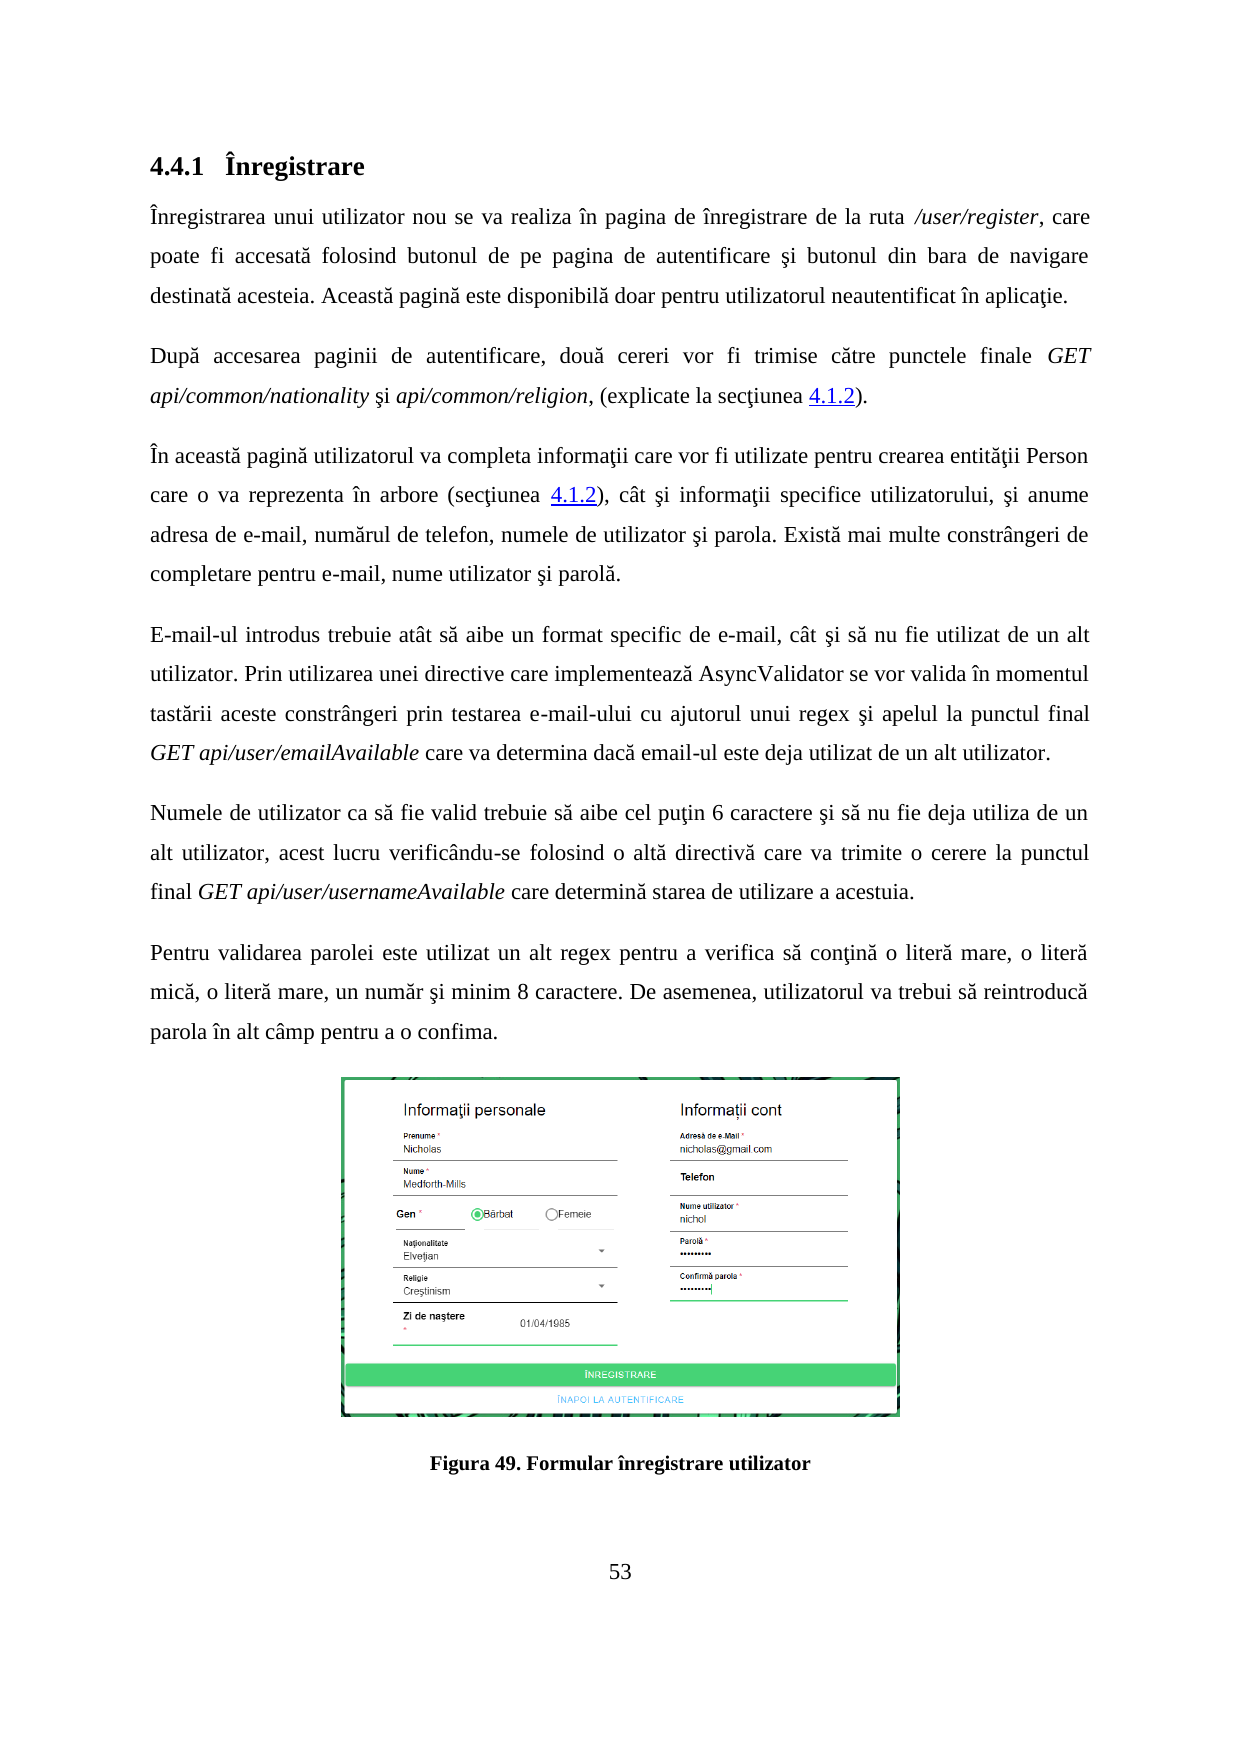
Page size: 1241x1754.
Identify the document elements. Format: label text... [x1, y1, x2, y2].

text În această pagină utilizatorul va completa informaţii care vor fi utilizate pentru crearea entităţii Person care o va reprezenta în arbore (secţiunea 4.1.2), cât şi informaţii specifice utilizatorului, şi anume adresa de e-mail, numărul de telefon, numele de utilizator şi parola. Există mai multe constrângeri de completare pentru e-mail, nume utilizator şi parolă. [150, 442, 1090, 587]
text E-mail-ul introdus trebuie atât să aibe un format specific de e-mail, cât şi să nu fie utilizat de un alt utilizator. Prin utilizarea unei directive care implementează AsyncValidator se vor valida în momentul tastării aceste constrângeri prin testarea e-mail-ului cu ajutorul unui regex şi apelul la punctul final GET api/user/emailAvailable care va determina dacă email-ul este deja utilizat de un alt utilizator. [150, 621, 1090, 766]
text Pentru validarea parolei este utilizat un alt regex pentru a verifica să conţină o literă mare, o literă mică, o literă mare, un număr şi minim 8 caractere. De asemenea, utilizatorul va trebui să reintroducă parola în alt câmp pentru a o confima. [150, 939, 1090, 1044]
picture [341, 1077, 900, 1417]
subtitle Înregistrare [150, 150, 1090, 181]
text După accesarea paginii de autentificare, două cereri vor fi trimise către punctele finale GET api/common/nationality şi api/common/religion, (explicate la secţiunea 4.1.2). [150, 342, 1090, 408]
text Figura 49. Formular înregistrare utilizator [150, 1450, 1090, 1474]
text Numele de utilizator ca să fie valid trebuie să aibe cel puţin 6 caractere şi să nu fie deja utiliza de un alt utilizator, acest lucru verificându-se folosind o altă directivă care va trimite o cerere la punctul final GET api/user/usernameAvailable care determină starea de utilizare a acestuia. [150, 799, 1090, 905]
text Înregistrarea unui utilizator nou se va realiza în pagina de înregistrare de la ruta /user/register, care poate fi accesată folosind butonul de pe pagina de autentificare şi butonul din bara de navigare destinată acesteia. Această pagină este disponibilă doar pentru utilizatorul neautentificat în aplicaţie. [150, 203, 1090, 308]
